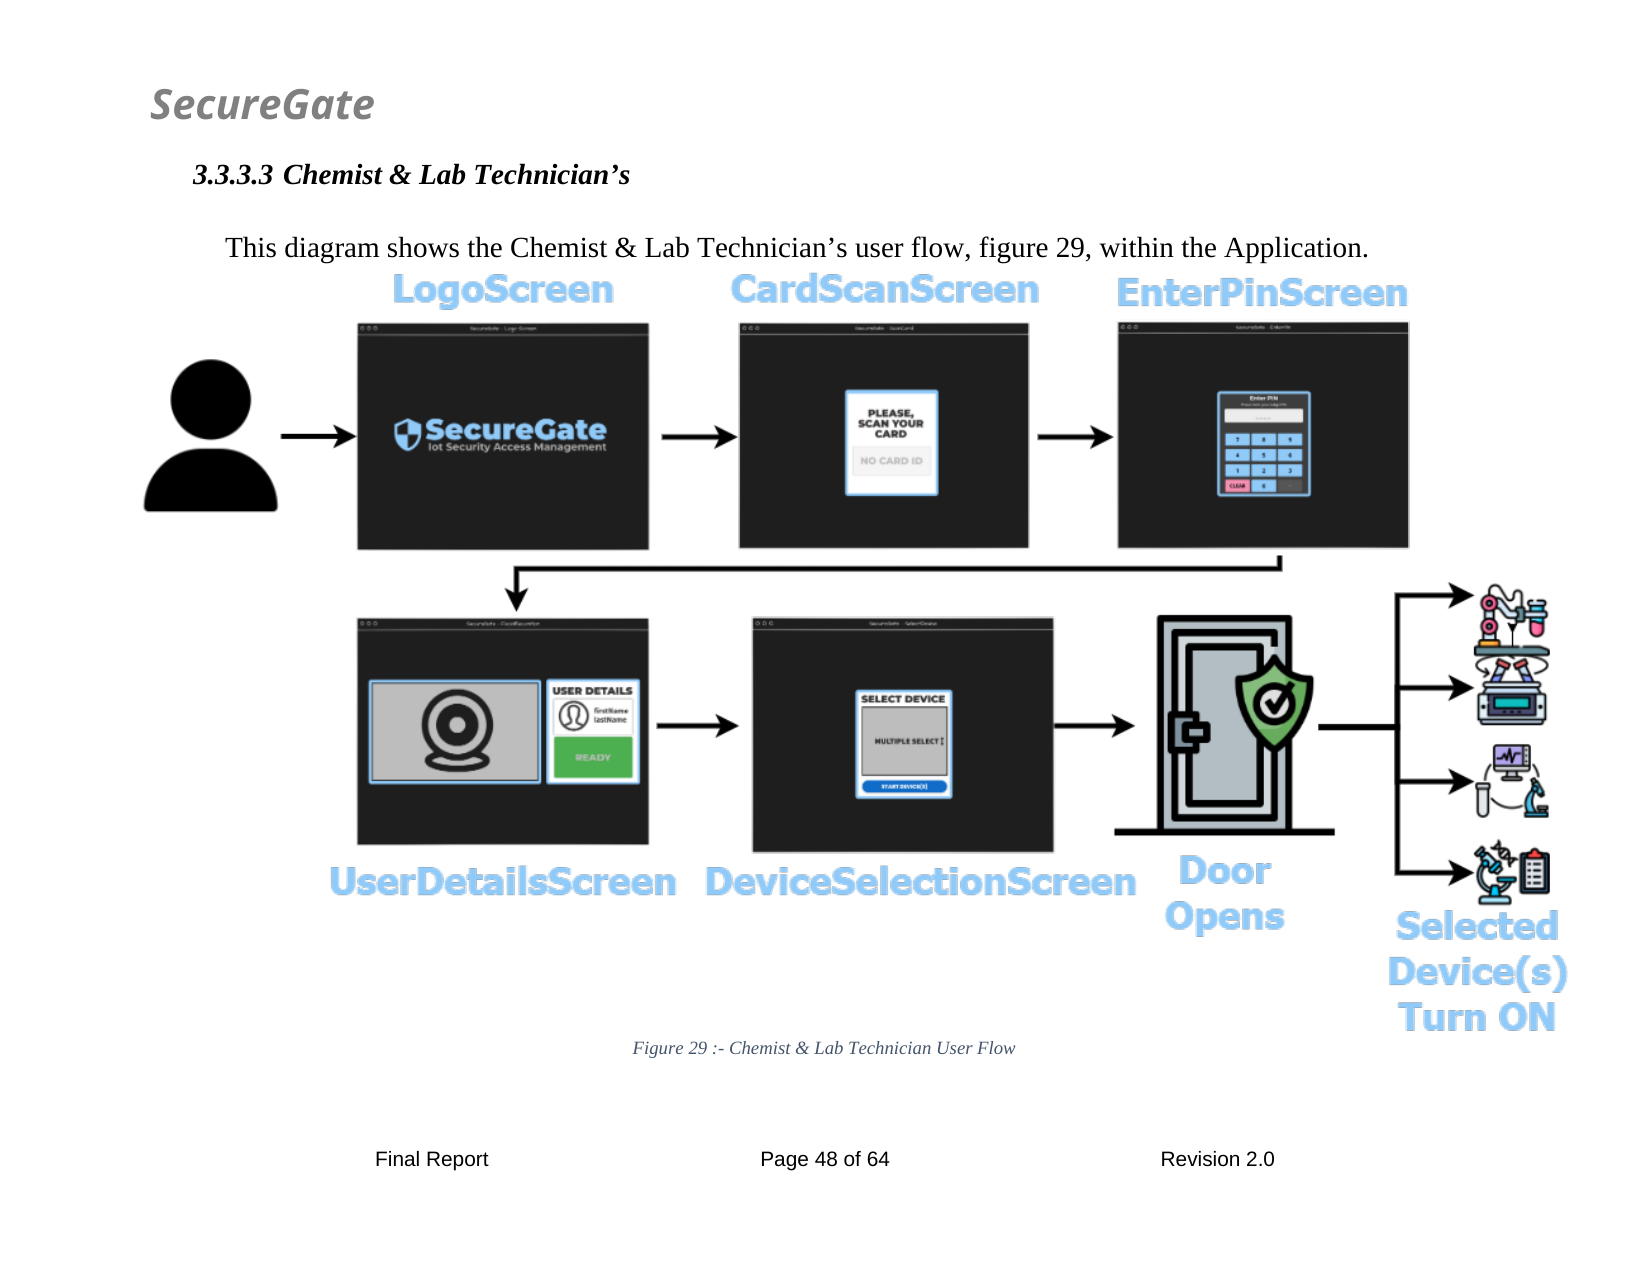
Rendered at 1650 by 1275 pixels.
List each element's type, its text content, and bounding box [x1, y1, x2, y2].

text This diagram shows the Chemist & Lab Technician’s user flow, figure 29, within the Application. [225, 230, 1500, 263]
subtitle Chemist & Lab Technician’s [193, 157, 1500, 190]
picture [135, 263, 1569, 1037]
